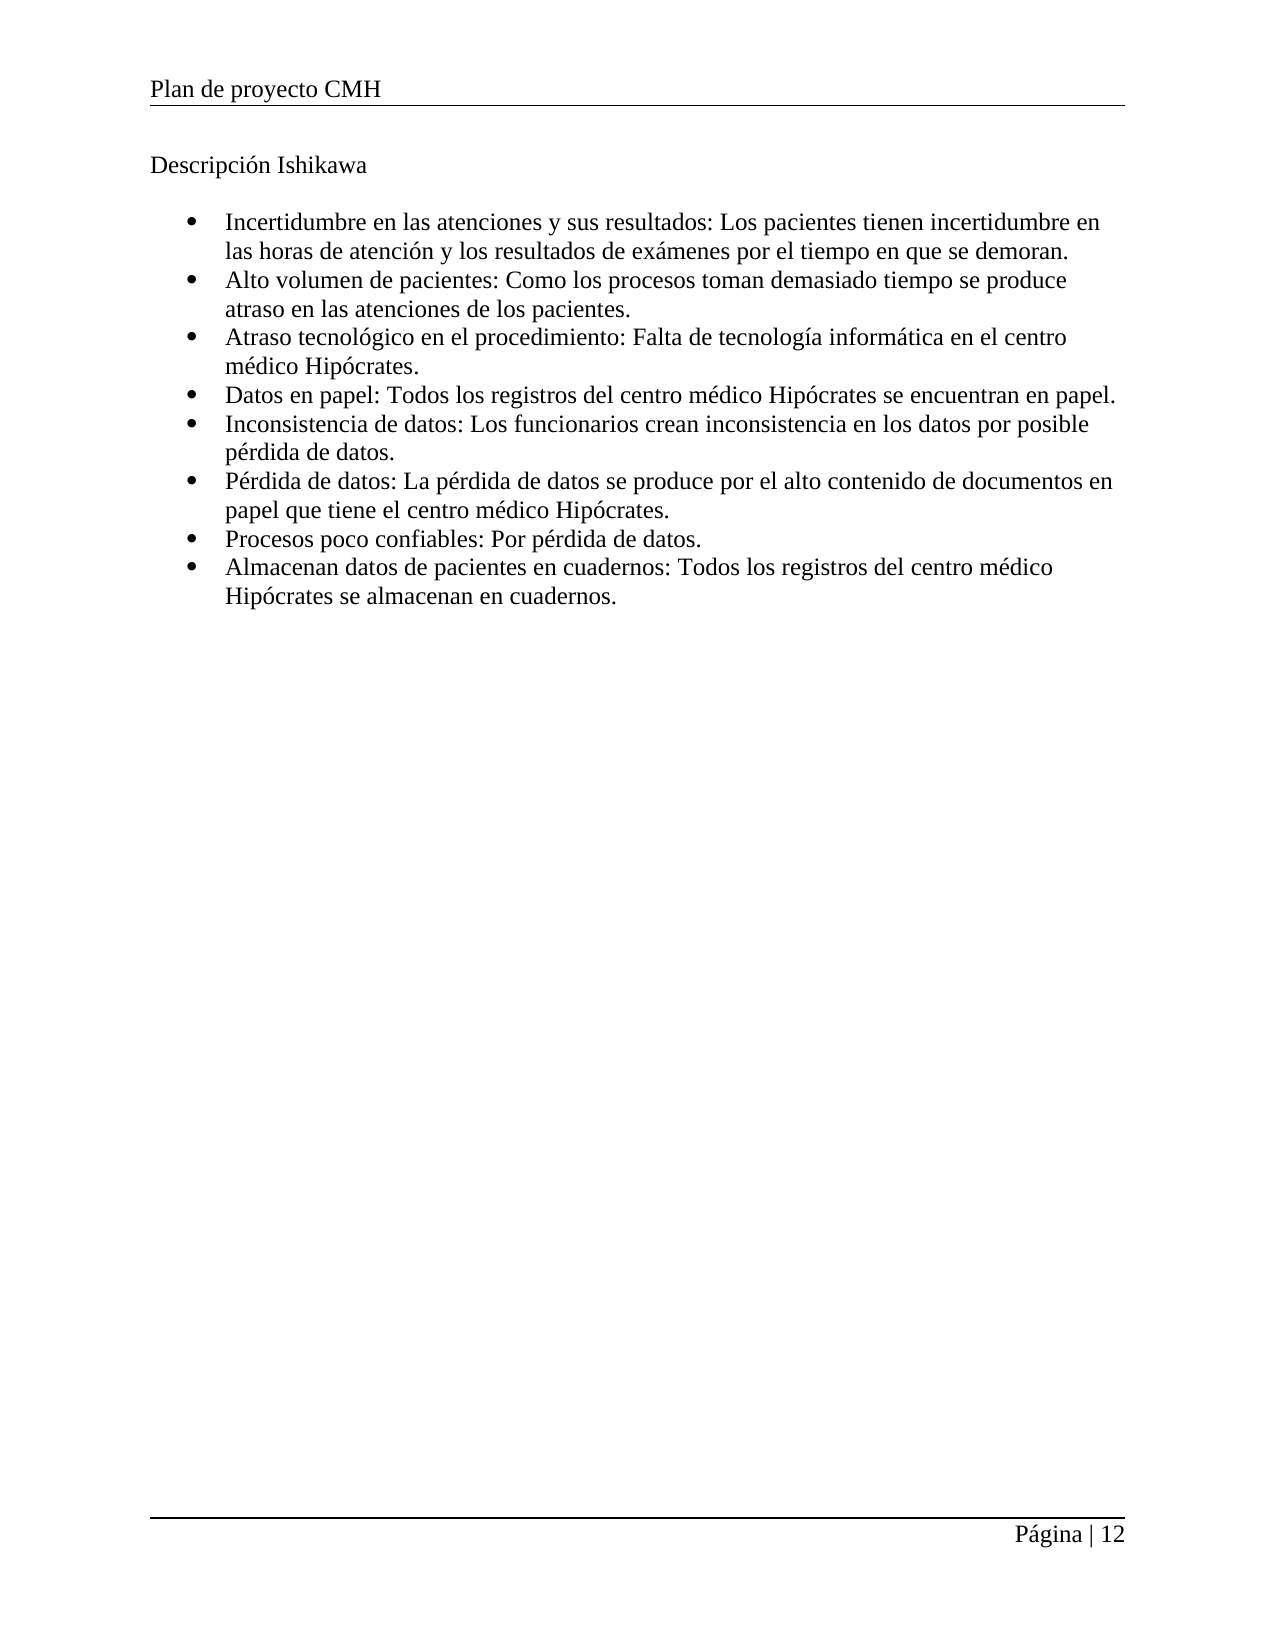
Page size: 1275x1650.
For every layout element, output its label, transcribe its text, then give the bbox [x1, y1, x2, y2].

list Pérdida de datos: La pérdida de datos se produce por el alto contenido de documentos en papel que tiene el centro médico Hipócrates. [187, 466, 1125, 524]
list Atraso tecnológico en el procedimiento: Falta de tecnología informática en el centro médico Hipócrates. [187, 322, 1125, 380]
list Inconsistencia de datos: Los funcionarios crean inconsistencia en los datos por posible pérdida de datos. [187, 409, 1125, 466]
list Procesos poco confiables: Por pérdida de datos. [187, 524, 1125, 552]
list Datos en papel: Todos los registros del centro médico Hipócrates se encuentran en papel. [187, 380, 1125, 409]
list Alto volumen de pacientes: Como los procesos toman demasiado tiempo se produce atraso en las atenciones de los pacientes. [187, 265, 1125, 322]
list Almacenan datos de pacientes en cuadernos: Todos los registros del centro médico Hipócrates se almacenan en cuadernos. [187, 552, 1125, 610]
subtitle Descripción Ishikawa [150, 150, 1125, 179]
list Incertidumbre en las atenciones y sus resultados: Los pacientes tienen incertidumbre en las horas de atención y los resultados de exámenes por el tiempo en que se demoran. [187, 207, 1125, 265]
